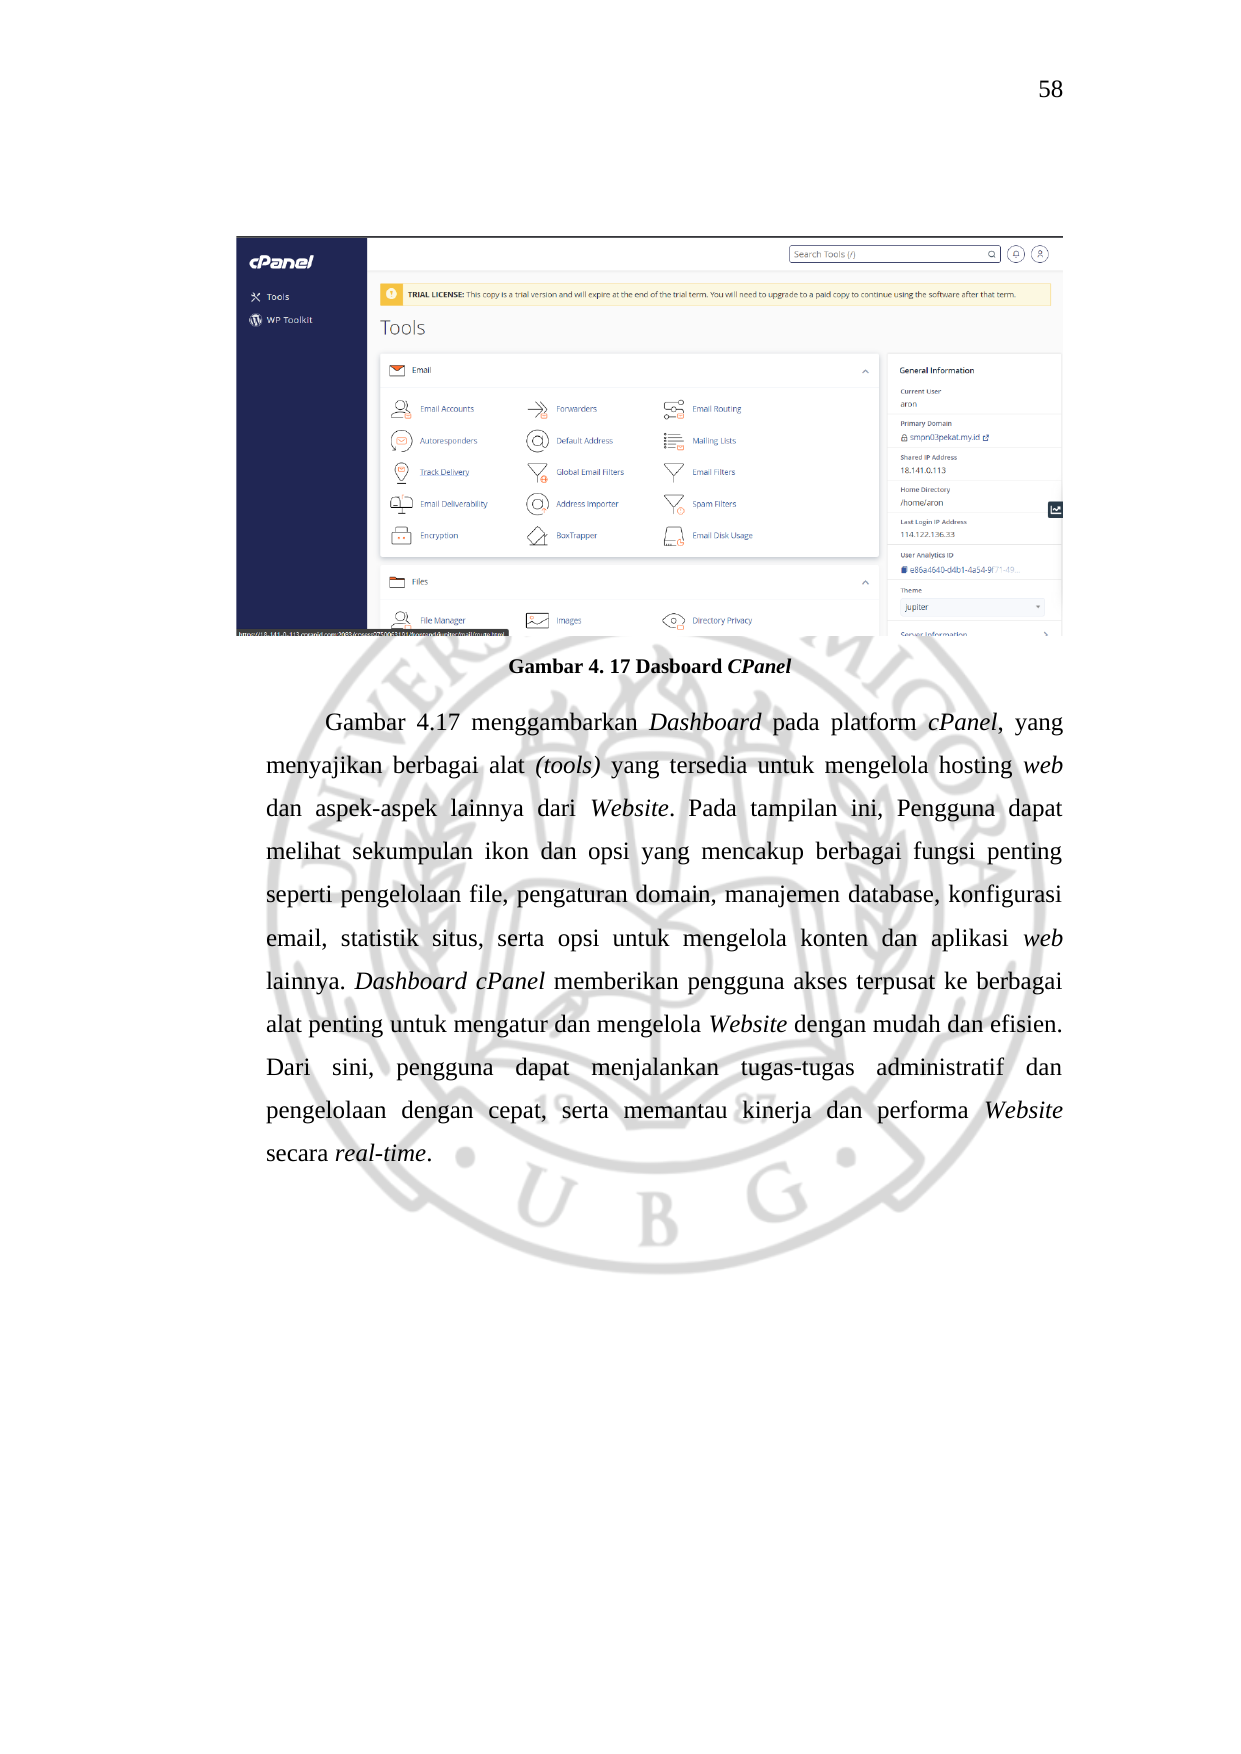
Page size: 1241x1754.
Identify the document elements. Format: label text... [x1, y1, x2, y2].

picture [236, 236, 1063, 636]
text Gambar 4.17 menggambarkan Dashboard pada platform cPanel, yang menyajikan berbagai alat (tools) yang tersedia untuk mengelola hosting web dan aspek-aspek lainnya dari Website. Pada tampilan ini, Pengguna dapat melihat sekumpulan ikon dan opsi yang mencakup berbagai fungsi penting seperti pengelolaan file, pengaturan domain, manajemen database, konfigurasi email, statistik situs, serta opsi untuk mengelola konten dan aplikasi web lainnya. Dashboard cPanel memberikan pengguna akses terpusat ke berbagai alat penting untuk mengatur dan mengelola Website dengan mudah dan efisien. Dari sini, pengguna dapat menjalankan tugas-tugas administratif dan pengelolaan dengan cepat, serta memantau kinerja dan performa Website secara real-time. [266, 707, 1063, 1167]
